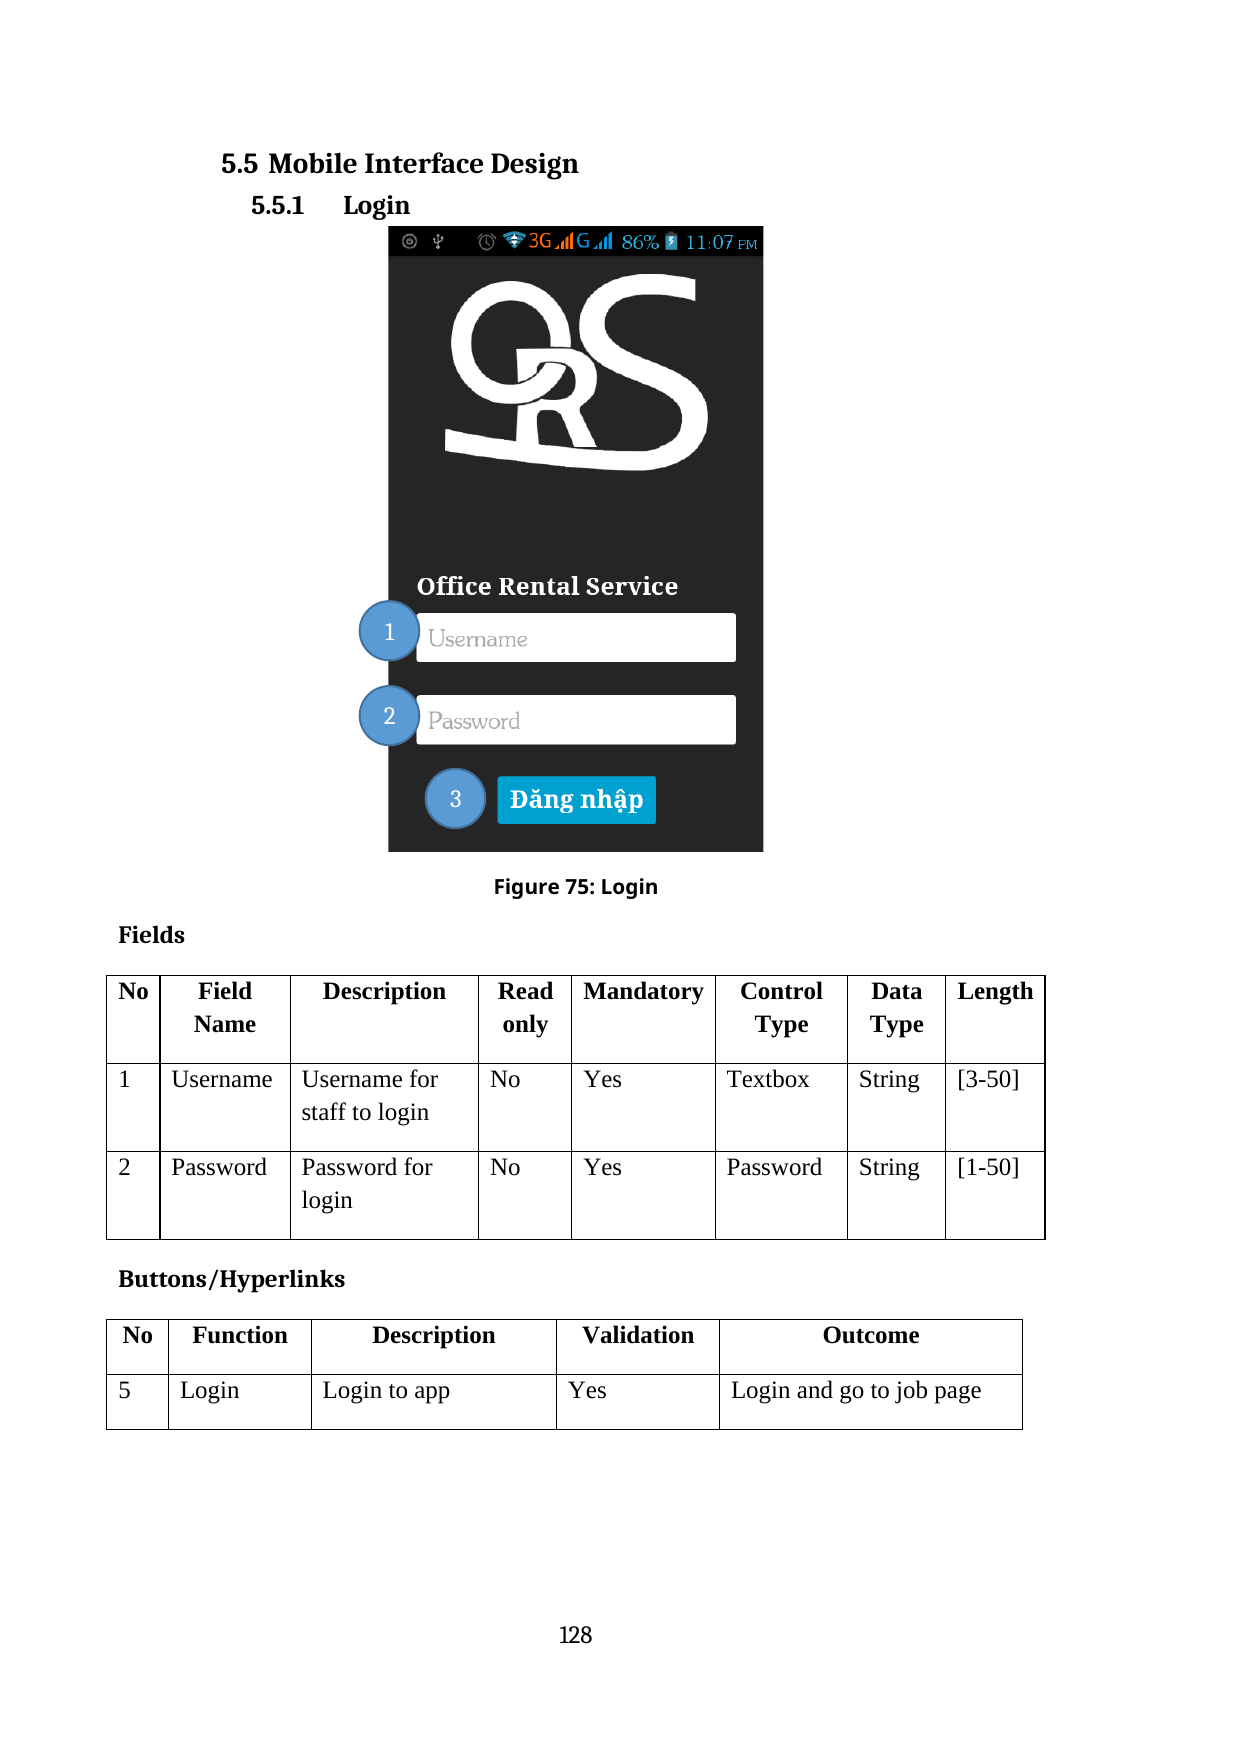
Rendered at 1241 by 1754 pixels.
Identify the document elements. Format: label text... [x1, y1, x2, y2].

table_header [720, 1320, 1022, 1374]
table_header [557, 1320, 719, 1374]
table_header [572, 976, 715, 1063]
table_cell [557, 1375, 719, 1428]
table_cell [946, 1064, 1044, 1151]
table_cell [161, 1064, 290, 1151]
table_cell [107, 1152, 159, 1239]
picture [388, 226, 764, 852]
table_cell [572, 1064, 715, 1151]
subtitle Mobile Interface Design [221, 148, 1033, 181]
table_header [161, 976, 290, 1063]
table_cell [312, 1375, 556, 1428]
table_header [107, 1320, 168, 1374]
text Buttons/Hyperlinks [118, 1265, 1033, 1294]
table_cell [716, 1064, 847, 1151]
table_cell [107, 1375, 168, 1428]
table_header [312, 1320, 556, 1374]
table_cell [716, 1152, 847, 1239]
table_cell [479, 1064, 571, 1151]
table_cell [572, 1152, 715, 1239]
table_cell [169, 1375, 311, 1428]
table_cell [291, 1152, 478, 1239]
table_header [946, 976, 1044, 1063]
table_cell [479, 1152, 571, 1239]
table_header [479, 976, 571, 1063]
subtitle Login [251, 190, 1033, 222]
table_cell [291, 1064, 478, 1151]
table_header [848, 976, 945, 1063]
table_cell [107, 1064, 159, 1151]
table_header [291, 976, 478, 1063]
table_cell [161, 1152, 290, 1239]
text Fields [118, 921, 1033, 950]
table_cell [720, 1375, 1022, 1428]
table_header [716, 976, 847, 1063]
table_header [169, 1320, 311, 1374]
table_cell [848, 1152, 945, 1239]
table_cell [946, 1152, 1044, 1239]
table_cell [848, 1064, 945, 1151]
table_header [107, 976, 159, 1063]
